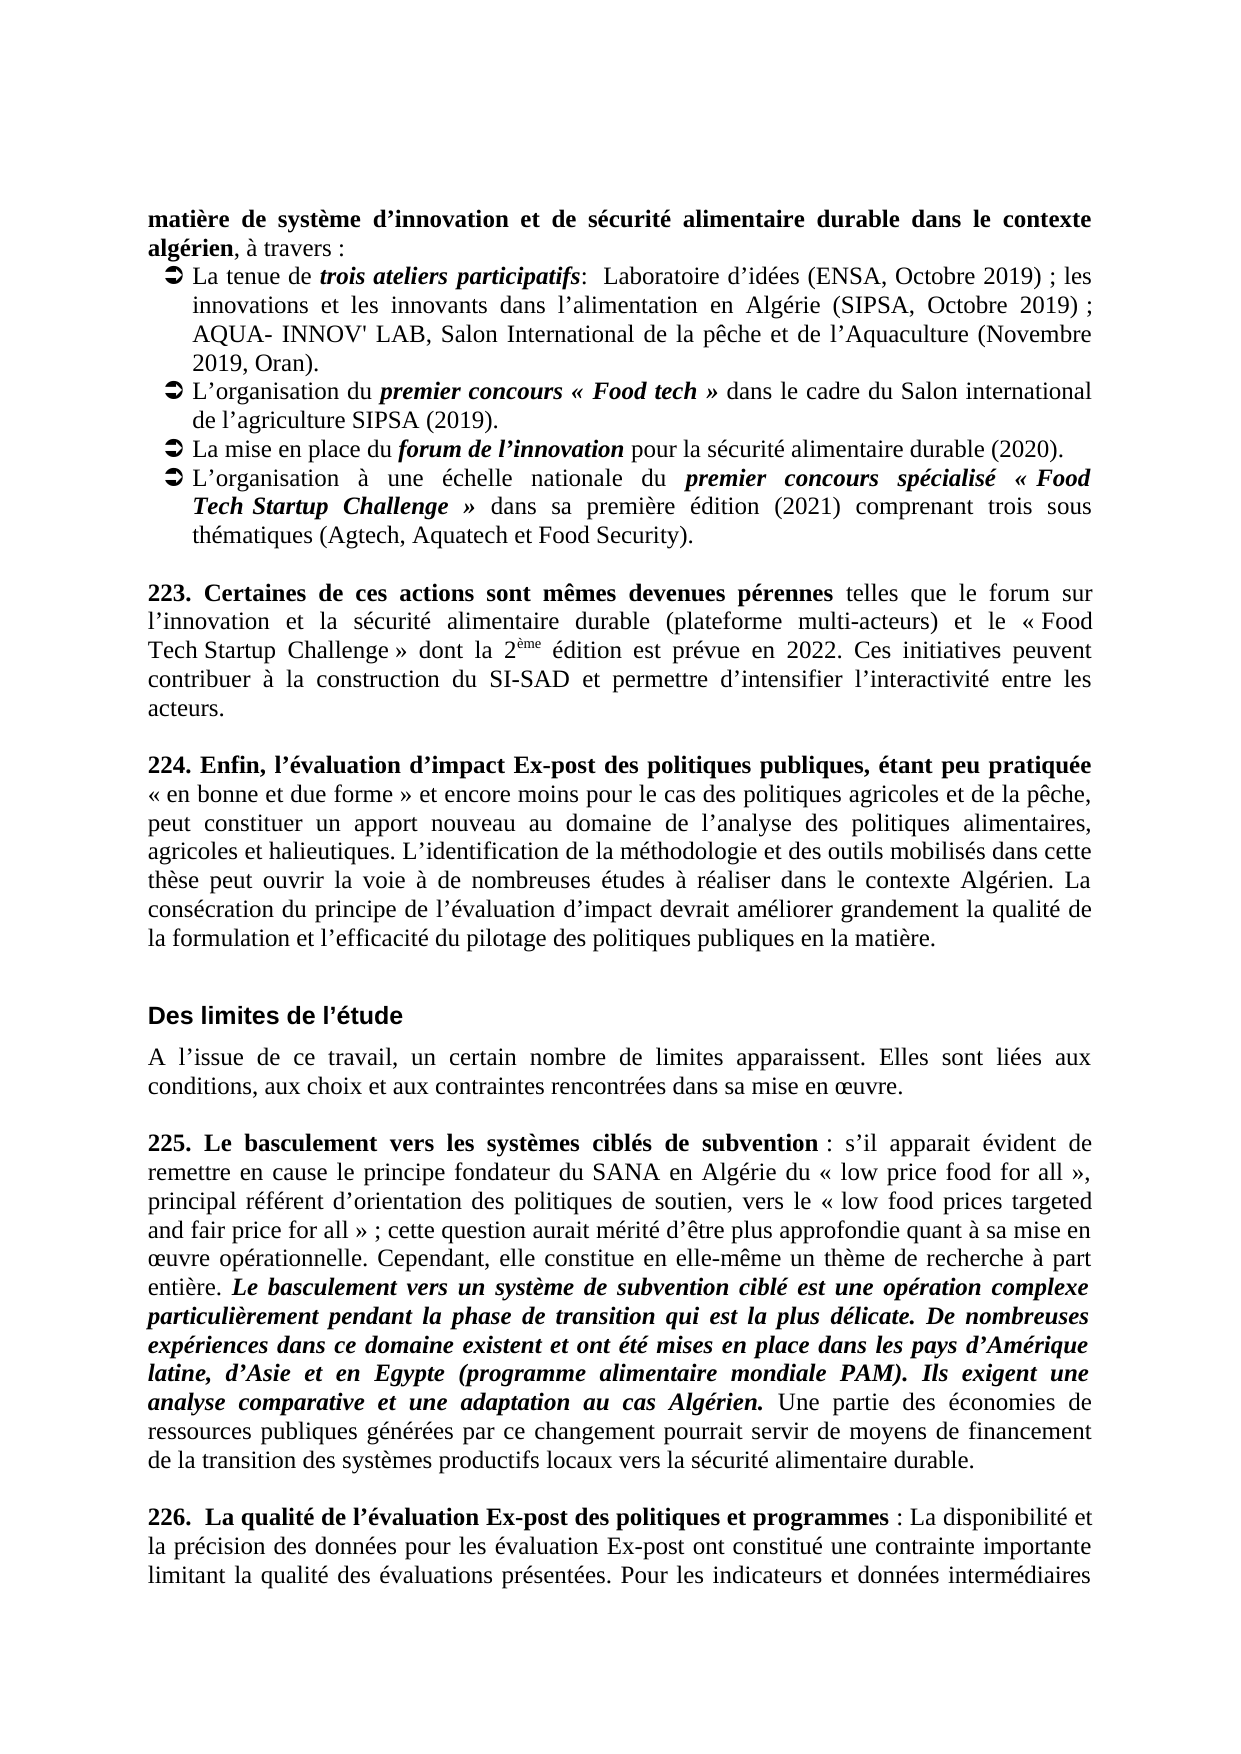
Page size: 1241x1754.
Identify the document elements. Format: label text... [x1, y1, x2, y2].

text 224. Enfin, l’évaluation d’impact Ex-post des politiques publiques, étant peu pratiquée « en bonne et due forme » et encore moins pour le cas des politiques agricoles et de la pêche, peut constituer un apport nouveau au domaine de l’analyse des politiques alimentaires, agricoles et halieutiques. L’identification de la méthodologie et des outils mobilisés dans cette thèse peut ouvrir la voie à de nombreuses études à réaliser dans le contexte Algérien. La consécration du principe de l’évaluation d’impact devrait améliorer grandement la qualité de la formulation et l’efficacité du pilotage des politiques publiques en la matière. [148, 750, 1093, 951]
list La tenue de trois ateliers participatifs: Laboratoire d’idées (ENSA, Octobre 2019) ; les innovations et les innovants dans l’alimentation en Algérie (SIPSA, Octobre 2019) ; AQUA- INNOV' LAB, Salon International de la pêche et de l’Aquaculture (Novembre 2019, Oran). [162, 261, 1093, 376]
text Des limites de l’étude [148, 1001, 1093, 1030]
text A l’issue de ce travail, un certain nombre de limites apparaissent. Elles sont liées aux conditions, aux choix et aux contraintes rencontrées dans sa mise en œuvre. [148, 1042, 1093, 1100]
list L’organisation du premier concours « Food tech » dans le cadre du Salon international de l’agriculture SIPSA (2019). [162, 376, 1093, 434]
list La mise en place du forum de l’innovation pour la sécurité alimentaire durable (2020). [162, 434, 1093, 463]
text 223. Certaines de ces actions sont mêmes devenues pérennes telles que le forum sur l’innovation et la sécurité alimentaire durable (plateforme multi-acteurs) et le « Food Tech Startup Challenge » dont la 2ème édition est prévue en 2022. Ces initiatives peuvent contribuer à la construction du SI-SAD et permettre d’intensifier l’interactivité entre les acteurs. [148, 578, 1093, 721]
text 225. Le basculement vers les systèmes ciblés de subvention : s’il apparait évident de remettre en cause le principe fondateur du SANA en Algérie du « low price food for all », principal référent d’orientation des politiques de soutien, vers le « low food prices targeted and fair price for all » ; cette question aurait mérité d’être plus approfondie quant à sa mise en œuvre opérationnelle. Cependant, elle constitue en elle-même un thème de recherche à part entière. Le basculement vers un système de subvention ciblé est une opération complexe particulièrement pendant la phase de transition qui est la plus délicate. De nombreuses expériences dans ce domaine existent et ont été mises en place dans les pays d’Amérique latine, d’Asie et en Egypte (programme alimentaire mondiale PAM). Ils exigent une analyse comparative et une adaptation au cas Algérien. Une partie des économies de ressources publiques générées par ce changement pourrait servir de moyens de financement de la transition des systèmes productifs locaux vers la sécurité alimentaire durable. [148, 1128, 1093, 1473]
list L’organisation à une échelle nationale du premier concours spécialisé « Food Tech Startup Challenge » dans sa première édition (2021) comprenant trois sous thématiques (Agtech, Aquatech et Food Security). [162, 463, 1093, 549]
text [148, 1502, 1093, 1588]
text 222. Dans la même logique le choix de donner une place centrale à l’innovation au sens large et à la politique de l’innovation endogène a induit l’accompagnement de plusieurs actions sur le terrain pour cette thématique. Ces actions ont formé un vrai « champ d’expérimentation en grandeur réelle » pour compléter les diagnostics, les analyses et la prospective en matière de système d’innovation et de sécurité alimentaire durable dans le contexte algérien, à travers : [148, 204, 1093, 261]
